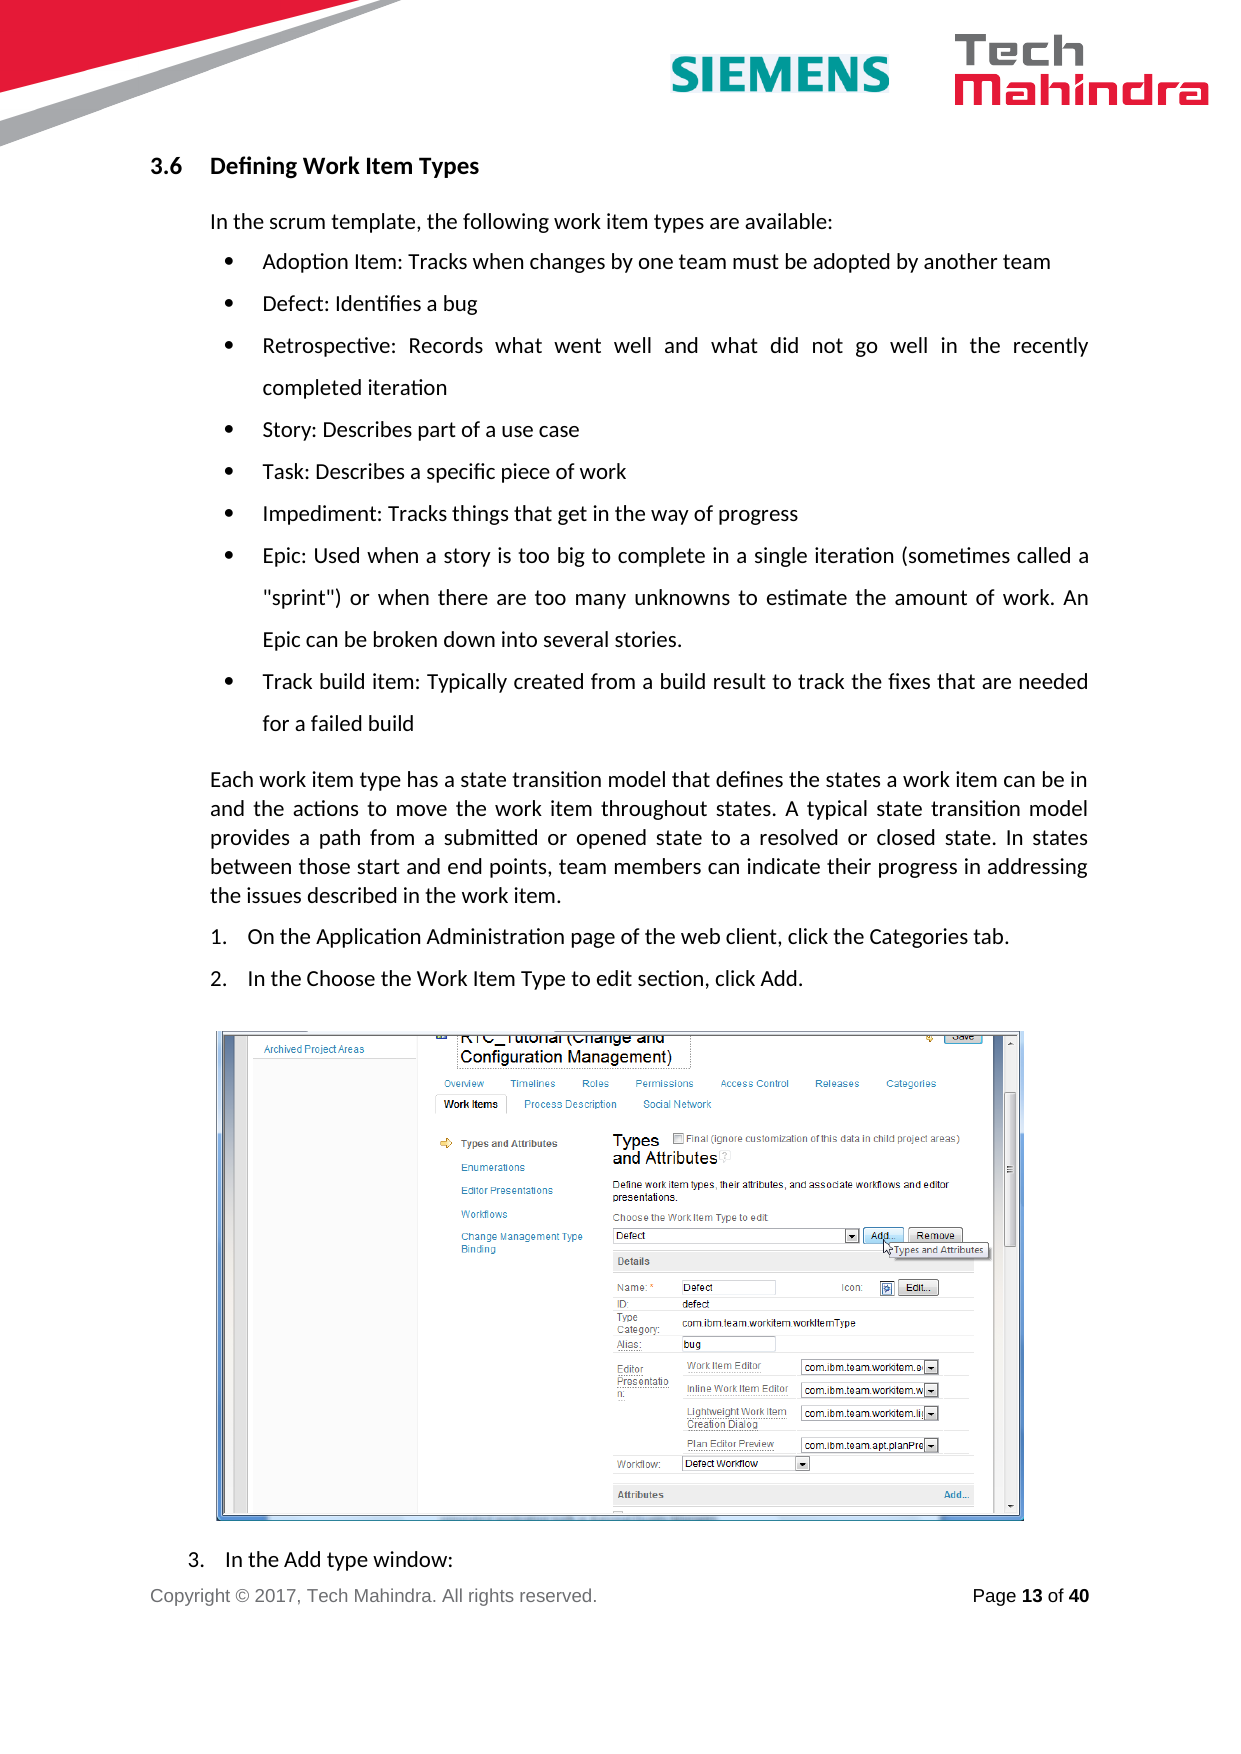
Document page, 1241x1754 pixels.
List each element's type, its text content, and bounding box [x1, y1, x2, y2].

list In the Choose the Work Item Type to edit section, click Add. [210, 964, 1090, 992]
list In the Add type window: [187, 1545, 1090, 1573]
subtitle Defining Work Item Types [150, 150, 1090, 181]
picture [955, 34, 1209, 105]
text In the scrum template, the following work item types are available: [210, 206, 1090, 235]
list Defect: Identifies a bug [225, 289, 1090, 317]
list Impediment: Tracks things that get in the way of progress [225, 499, 1090, 527]
list Adoption Item: Tracks when changes by one team must be adopted by another team [225, 247, 1090, 276]
list Epic: Used when a story is too big to complete in a single iteration (sometimes called a "sprint") or when there are too many unknowns to estimate the amount of work. An Epic can be broken down into several stories. [225, 541, 1090, 653]
list On the Application Administration page of the web client, click the Categories tab. [210, 922, 1090, 950]
list Retrospective: Records what went well and what did not go well in the recently completed iteration [225, 331, 1090, 401]
text Each work item type has a state transition model that defines the states a work item can be in and the actions to move the work item throughout states. A typical state transition model provides a path from a submitted or opened state to a resolved or closed state. In states between those start and end points, team members can indicate their progress in addressing the issues described in the work item. [210, 764, 1090, 909]
list Track build item: Typically created from a build result to track the fixes that are needed for a failed build [225, 667, 1090, 737]
list Task: Describes a specific piece of work [225, 457, 1090, 485]
list Story: Describes part of a use case [225, 415, 1090, 443]
picture [0, 0, 423, 148]
picture [670, 54, 890, 93]
